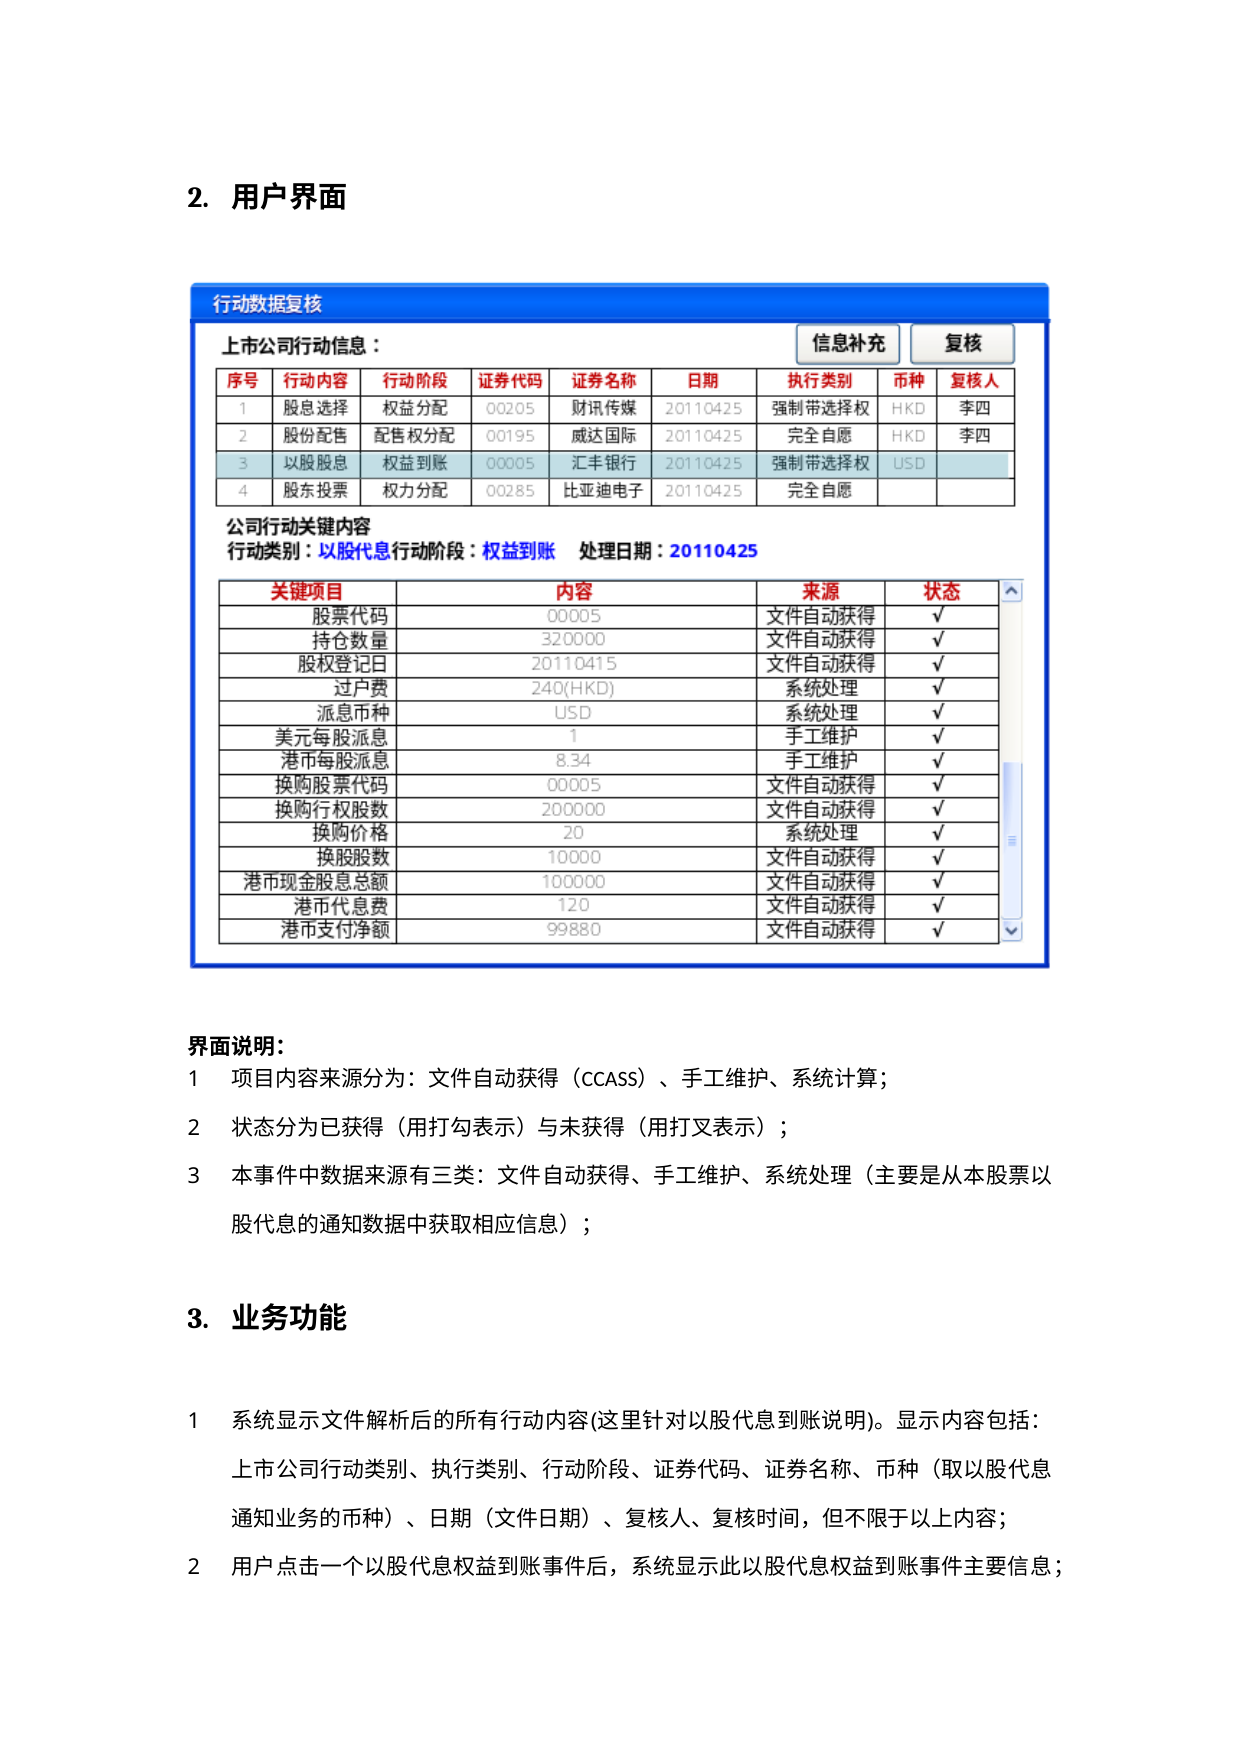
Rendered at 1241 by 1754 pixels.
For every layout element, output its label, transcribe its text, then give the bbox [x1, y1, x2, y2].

list 本事件中数据来源有三类：文件自动获得、手工维护、系统处理（主要是从本股票以股代息的通知数据中获取相应信息）； [187, 1157, 1053, 1239]
list 系统显示文件解析后的所有行动内容(这里针对以股代息到账说明)。显示内容包括：上市公司行动类别、执行类别、行动阶段、证券代码、证券名称、币种（取以股代息通知业务的币种）、日期（文件日期）、复核人、复核时间，但不限于以上内容； [187, 1403, 1053, 1533]
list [187, 1548, 1053, 1581]
subtitle 用户界面 [187, 162, 1053, 227]
list 项目内容来源分为：文件自动获得（CCASS）、手工维护、系统计算； [187, 1061, 1053, 1093]
subtitle 业务功能 [187, 1284, 1053, 1349]
text 界面说明： [187, 1028, 1053, 1061]
list 状态分为已获得（用打勾表示）与未获得（用打叉表示）； [187, 1109, 1053, 1142]
